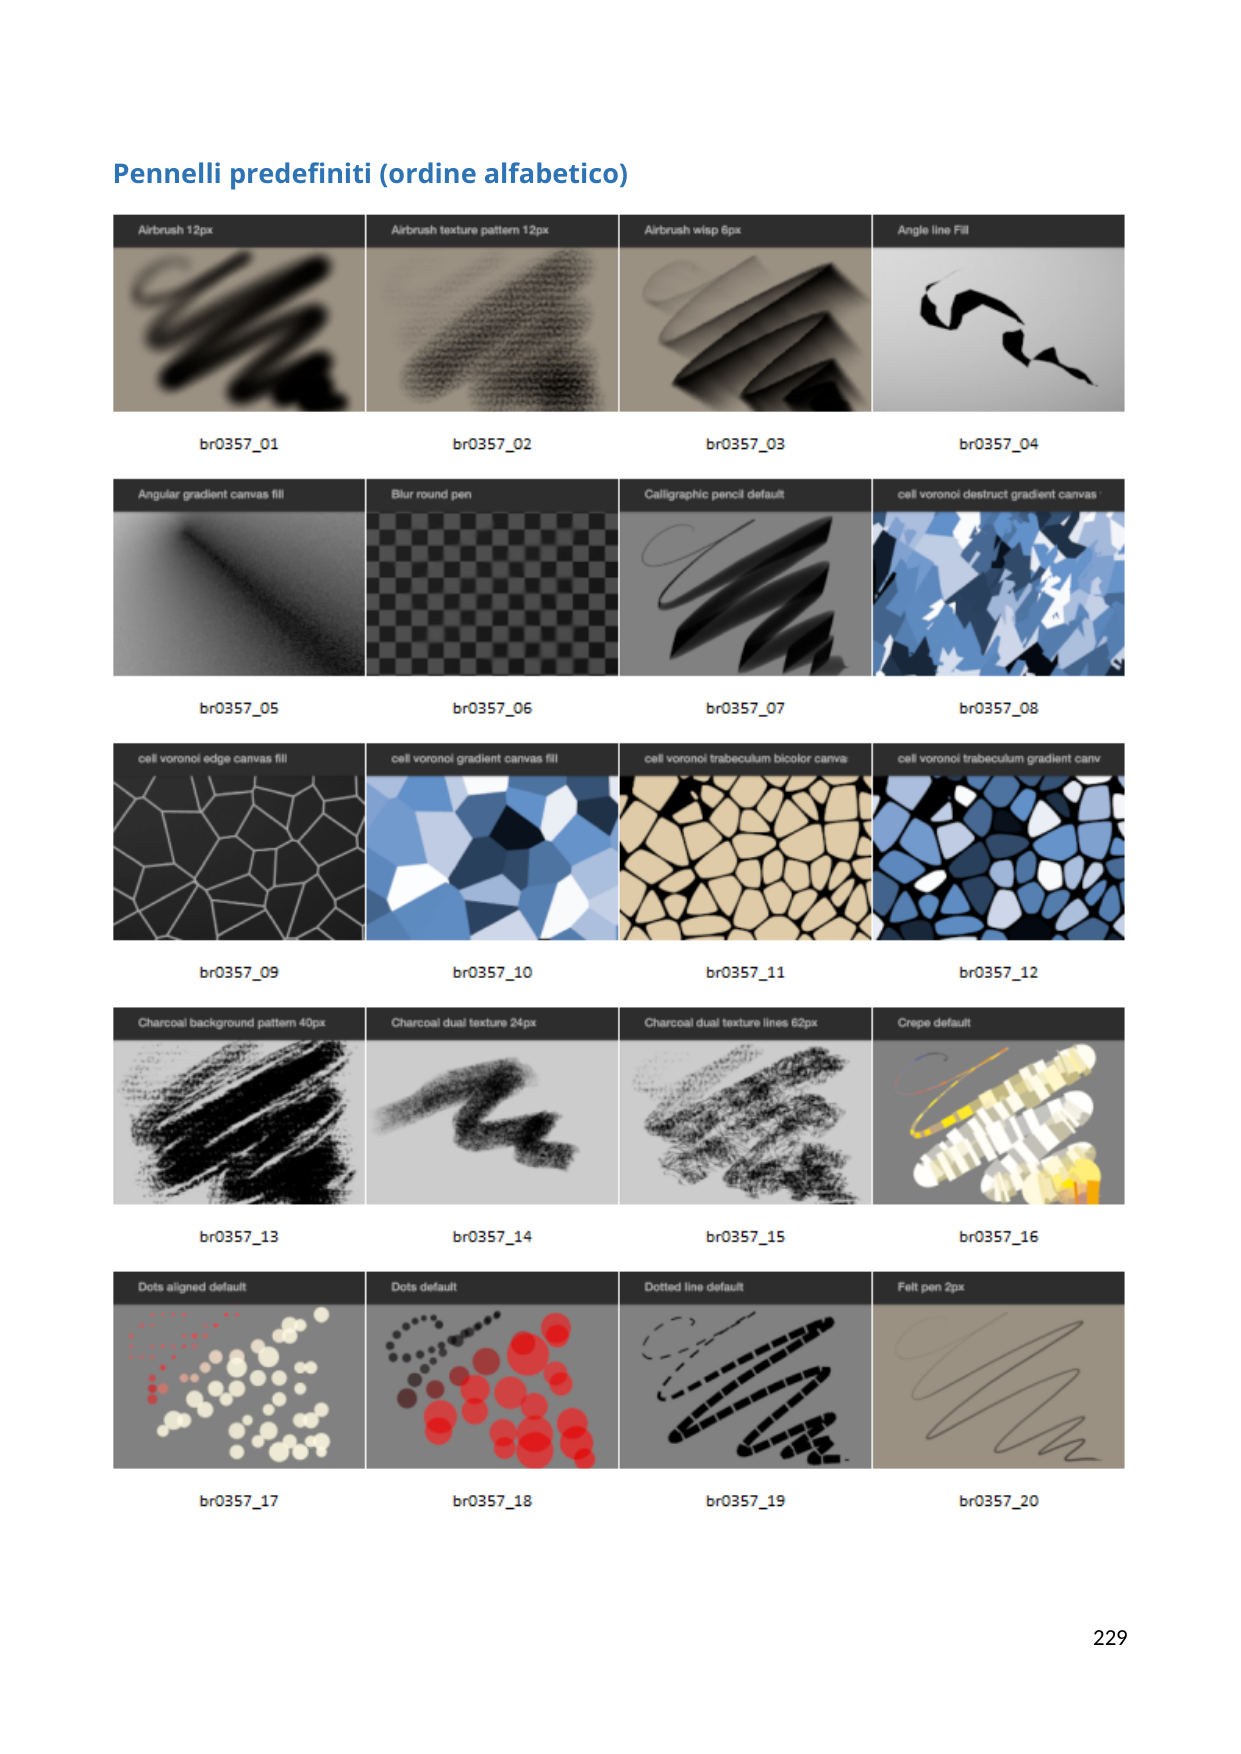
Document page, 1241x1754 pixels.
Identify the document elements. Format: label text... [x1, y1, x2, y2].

picture [112, 191, 1128, 1519]
subtitle Pennelli predefiniti (ordine alfabetico) [112, 154, 1128, 191]
